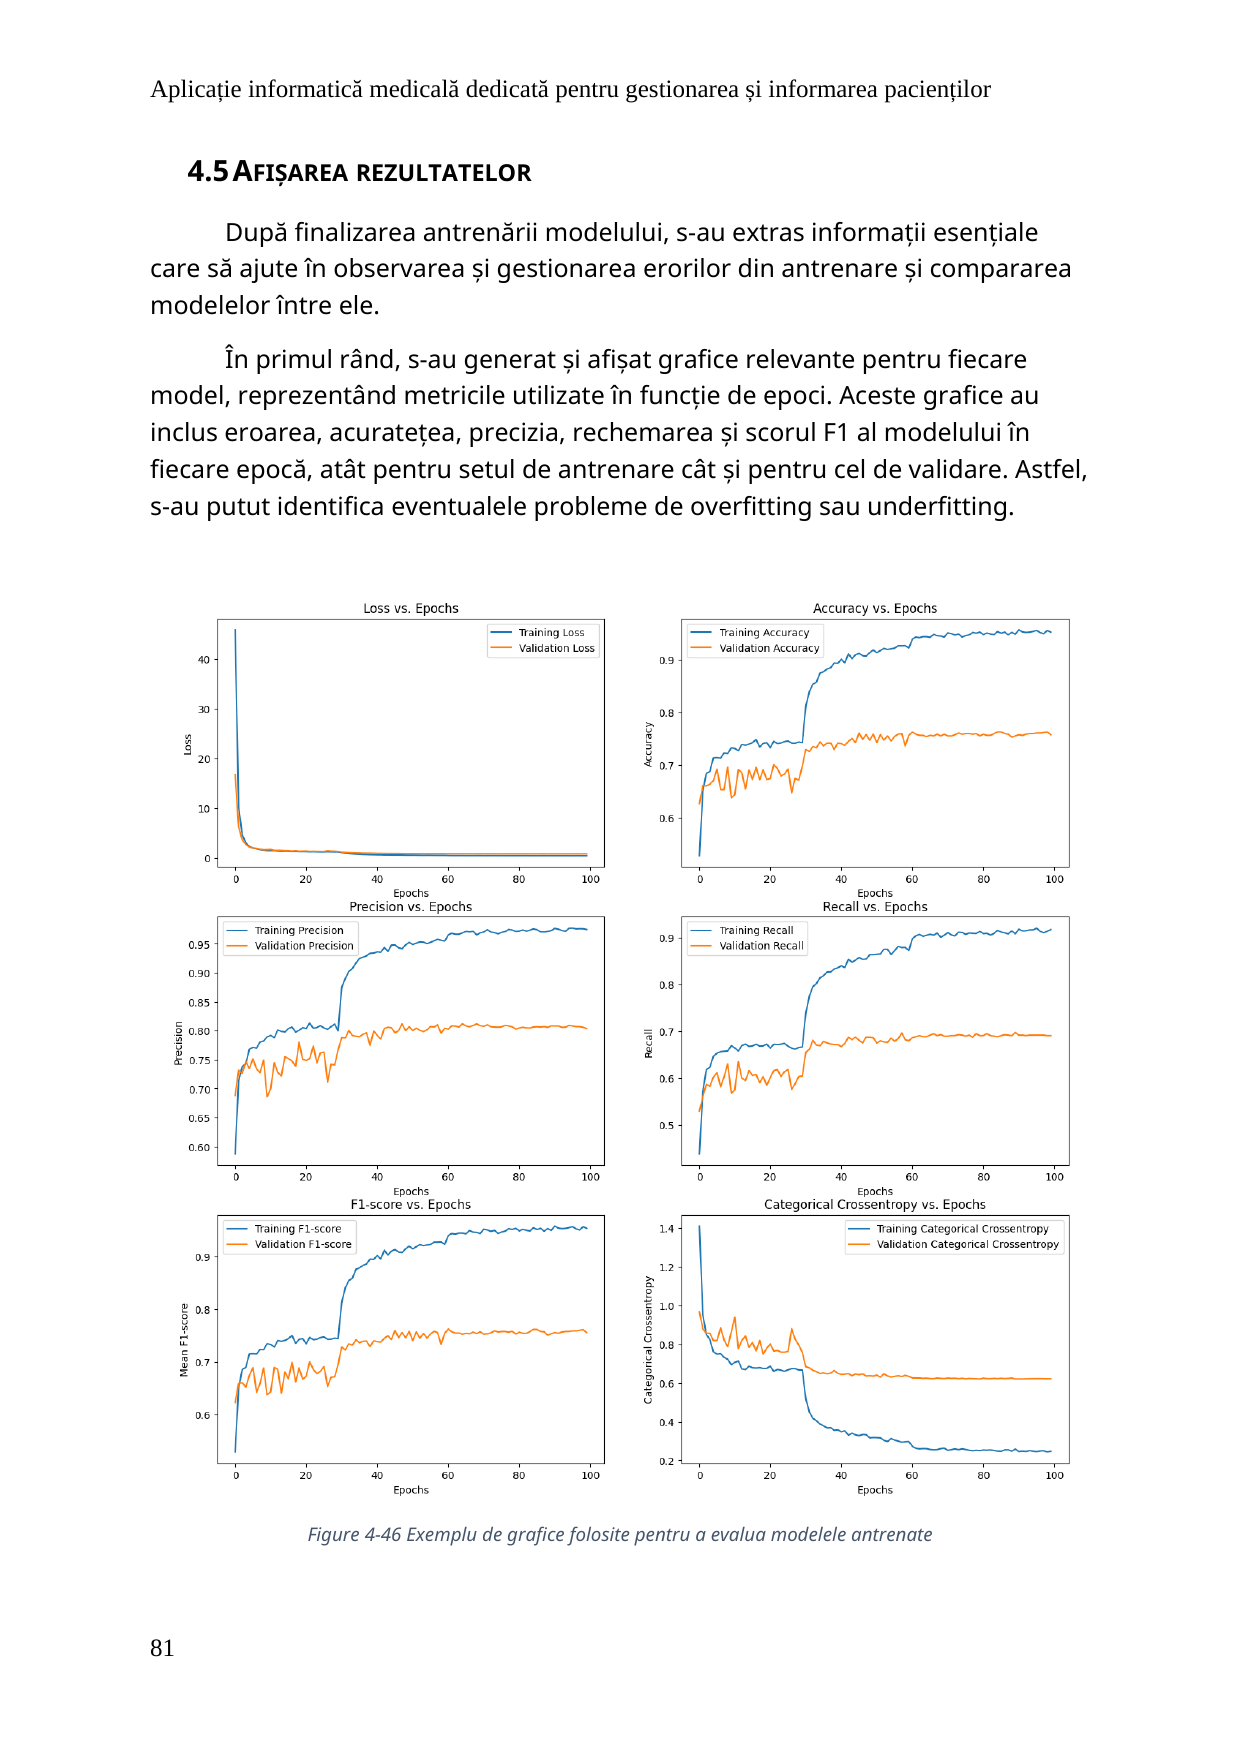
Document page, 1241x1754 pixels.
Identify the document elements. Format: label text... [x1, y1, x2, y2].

picture [166, 595, 1074, 1502]
text După finalizarea antrenării modelului, s-au extras informații esențiale care să ajute în observarea și gestionarea erorilor din antrenare și compararea modelelor între ele. [150, 214, 1090, 322]
text În primul rând, s-au generat și afișat grafice relevante pentru fiecare model, reprezentând metricile utilizate în funcție de epoci. Aceste grafice au inclus eroarea, acuratețea, precizia, rechemarea și scorul F1 al modelului în fiecare epocă, atât pentru setul de antrenare cât și pentru cel de validare. Astfel, s-au putut identifica eventualele probleme de overfitting sau underfitting. [150, 341, 1090, 522]
subtitle Afișarea rezultatelor [187, 150, 1090, 190]
